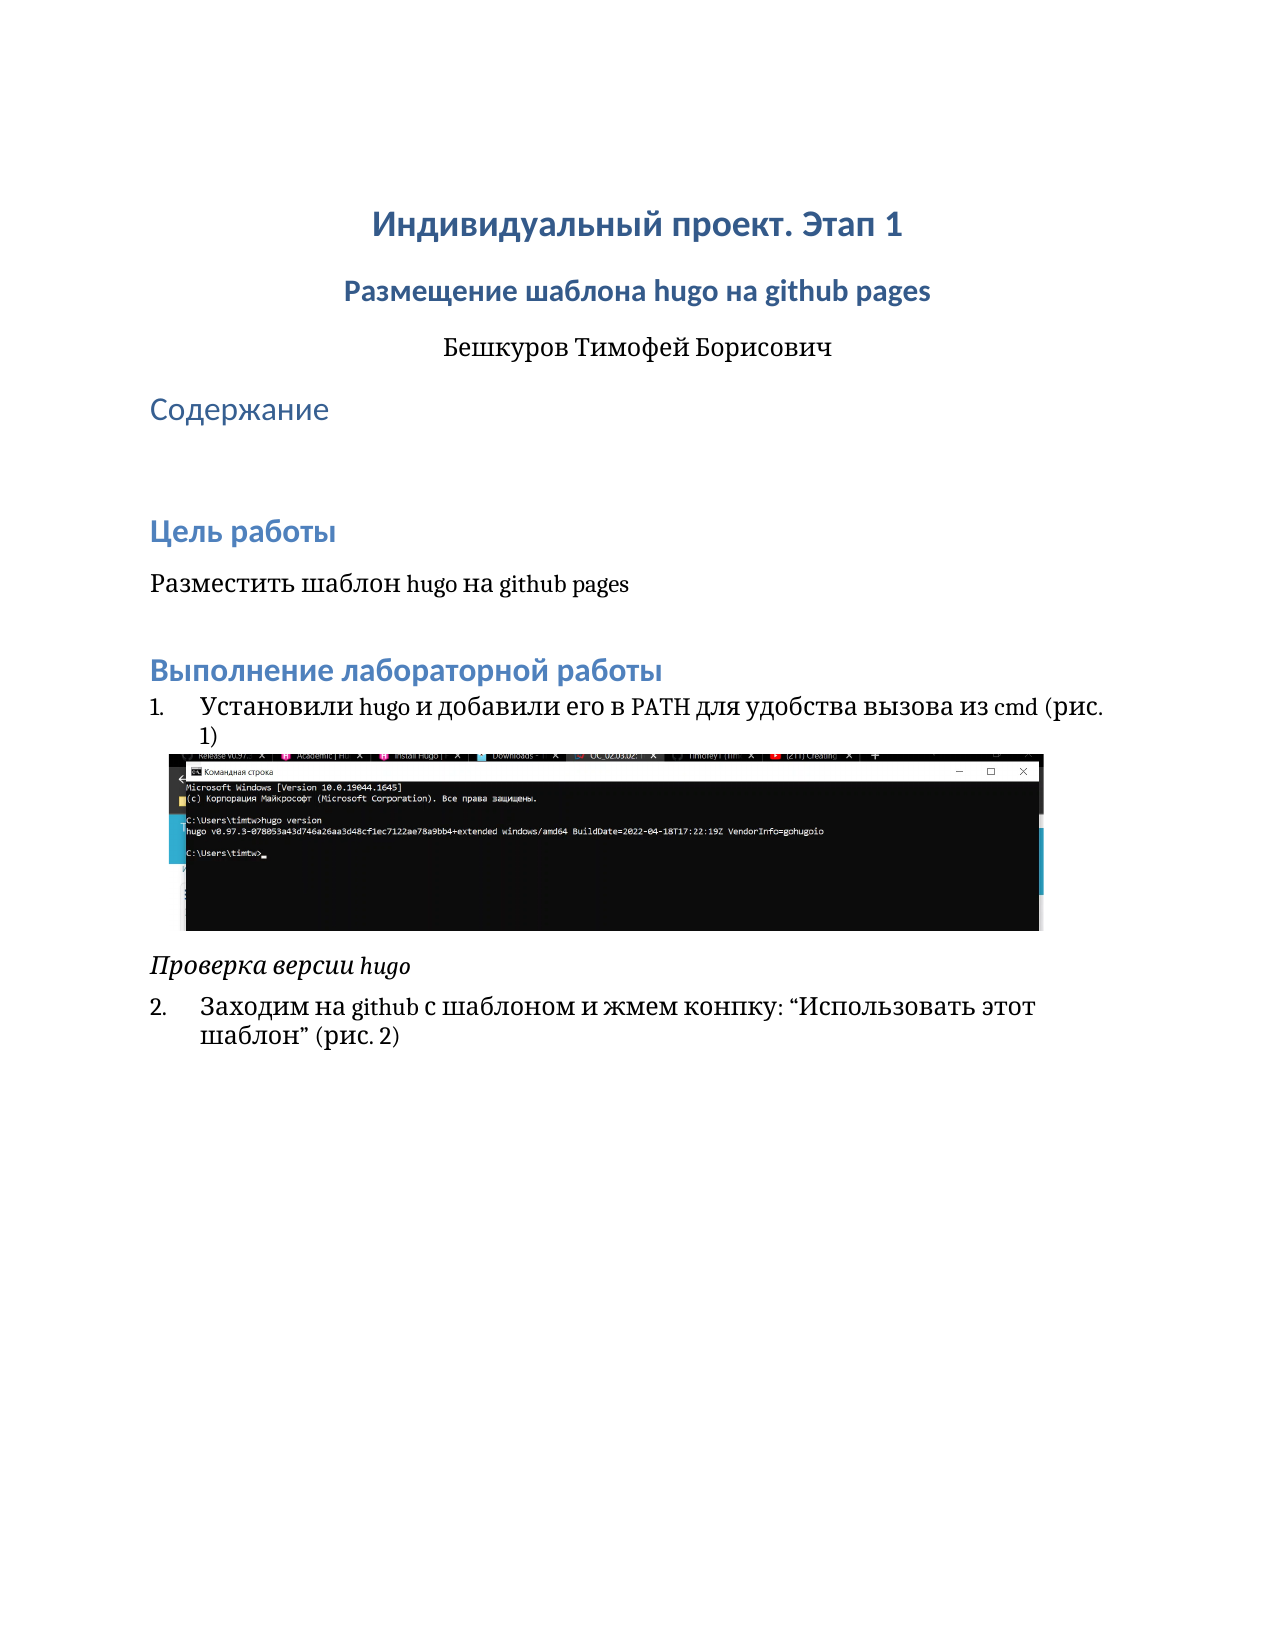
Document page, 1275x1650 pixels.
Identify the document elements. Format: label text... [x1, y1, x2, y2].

text Бешкуров Тимофей Борисович [150, 334, 1125, 363]
text Проверка версии hugo [150, 952, 1125, 980]
text Разместить шаблон hugo на github pages [150, 570, 1125, 599]
subtitle Цель работы [150, 510, 1125, 551]
subtitle Размещение шаблона hugo на github pages [150, 271, 1125, 309]
picture [168, 754, 1044, 931]
list Заходим на github с шаблоном и жмем конпку: “Использовать этот шаблон” (рис. 2) [150, 993, 1125, 1050]
subtitle Выполнение лабораторной работы [150, 649, 1125, 689]
list Установили hugo и добавили его в PATH для удобства вызова из cmd (рис. 1) [150, 693, 1125, 751]
title Индивидуальный проект. Этап 1 [150, 200, 1125, 246]
